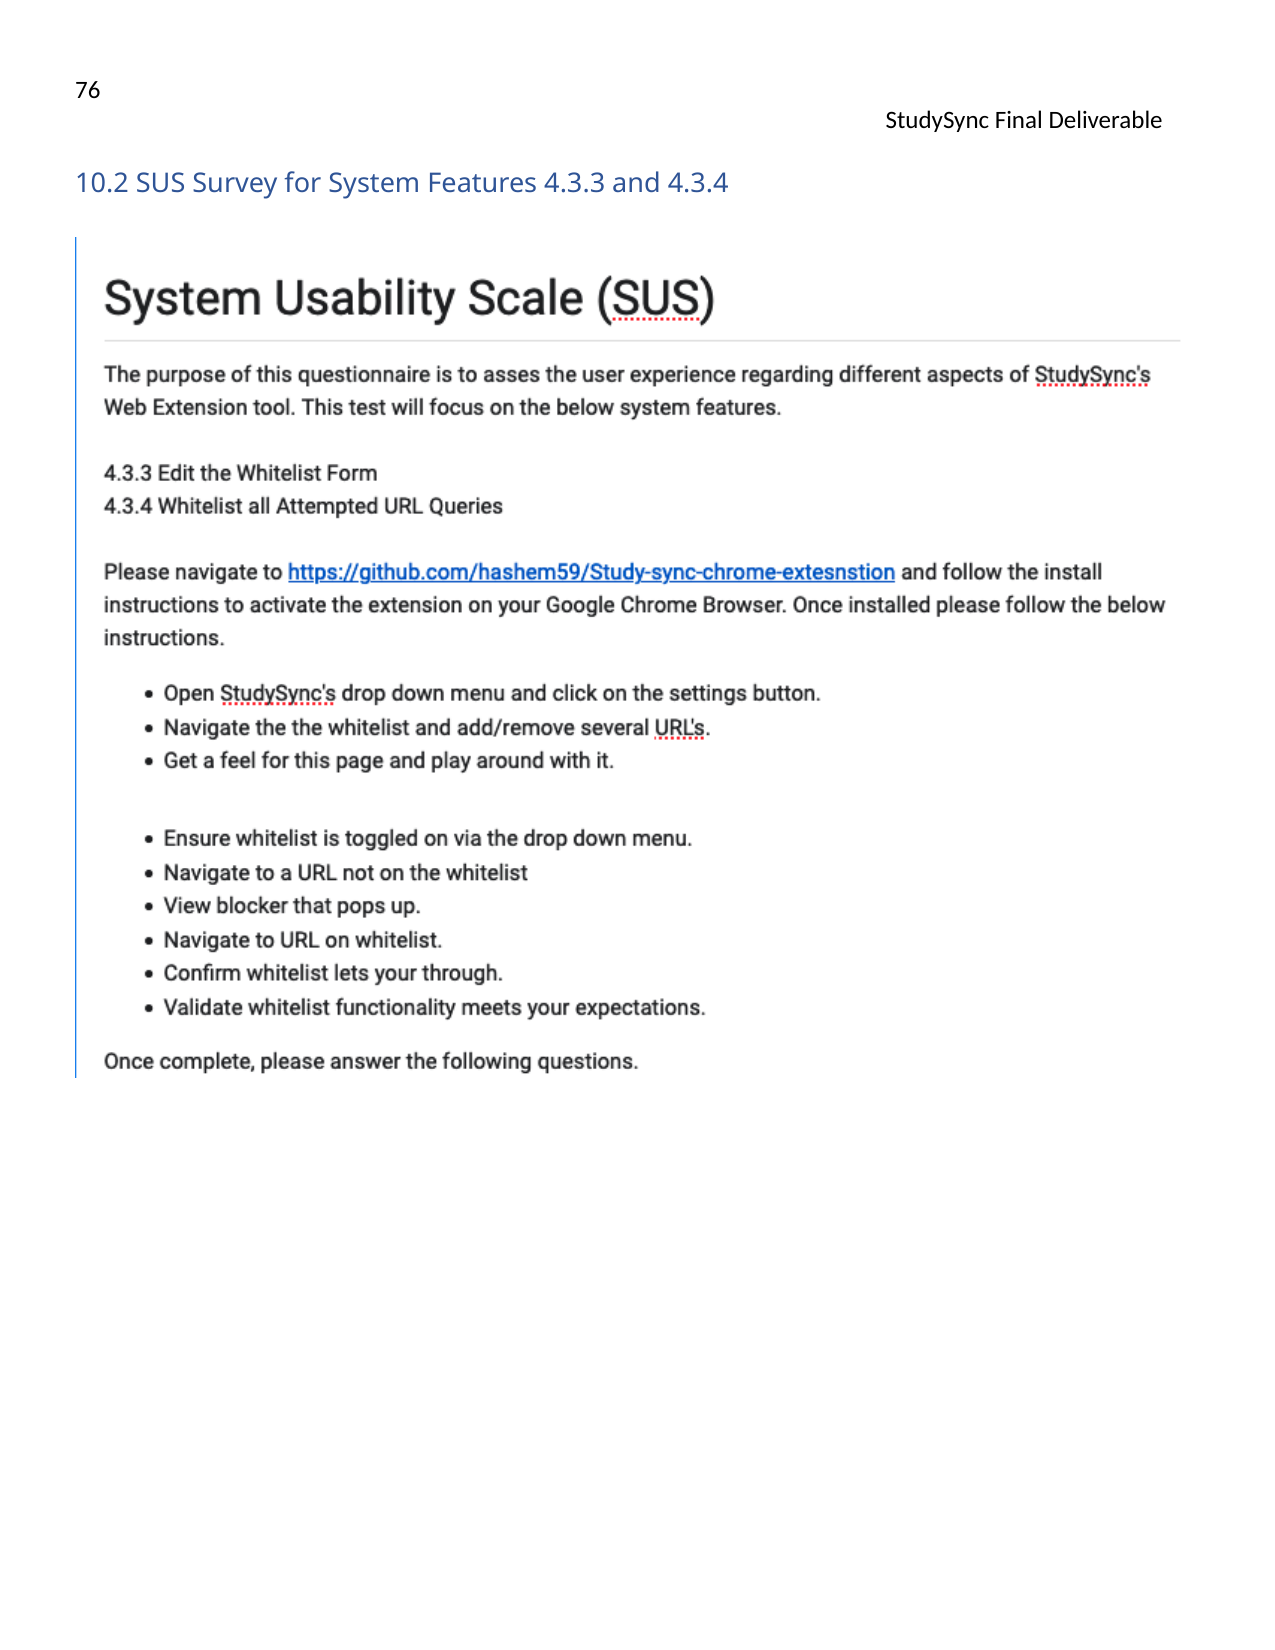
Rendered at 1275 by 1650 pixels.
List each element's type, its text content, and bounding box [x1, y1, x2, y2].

picture [75, 237, 1200, 1078]
subtitle 10.2 SUS Survey for System Features 4.3.3 and 4.3.4 [75, 163, 1200, 200]
